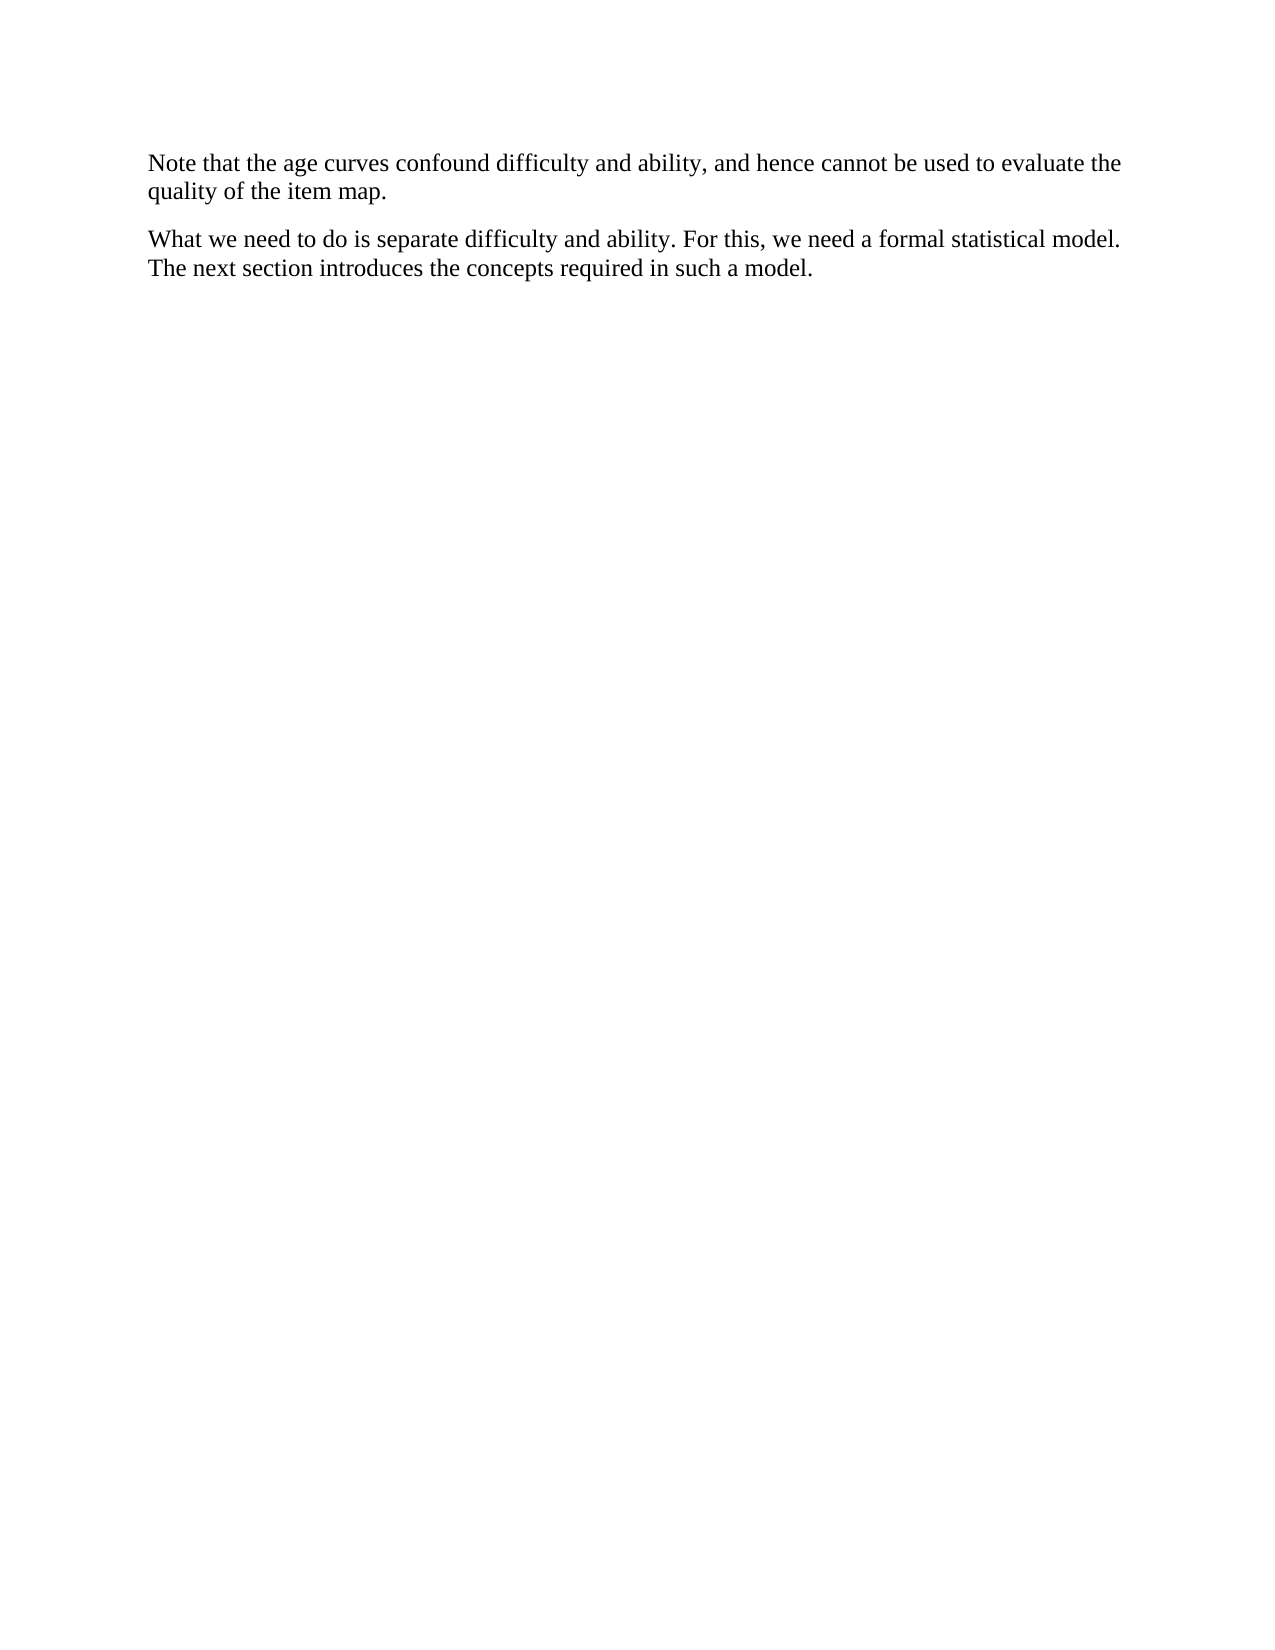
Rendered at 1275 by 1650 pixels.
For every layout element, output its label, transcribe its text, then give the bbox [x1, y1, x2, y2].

text What we need to do is separate difficulty and ability. For this, we need a formal statistical model. The next section introduces the concepts required in such a model. [148, 224, 1127, 281]
text Note that the age curves confound difficulty and ability, and hence cannot be used to evaluate the quality of the item map. [148, 148, 1127, 205]
